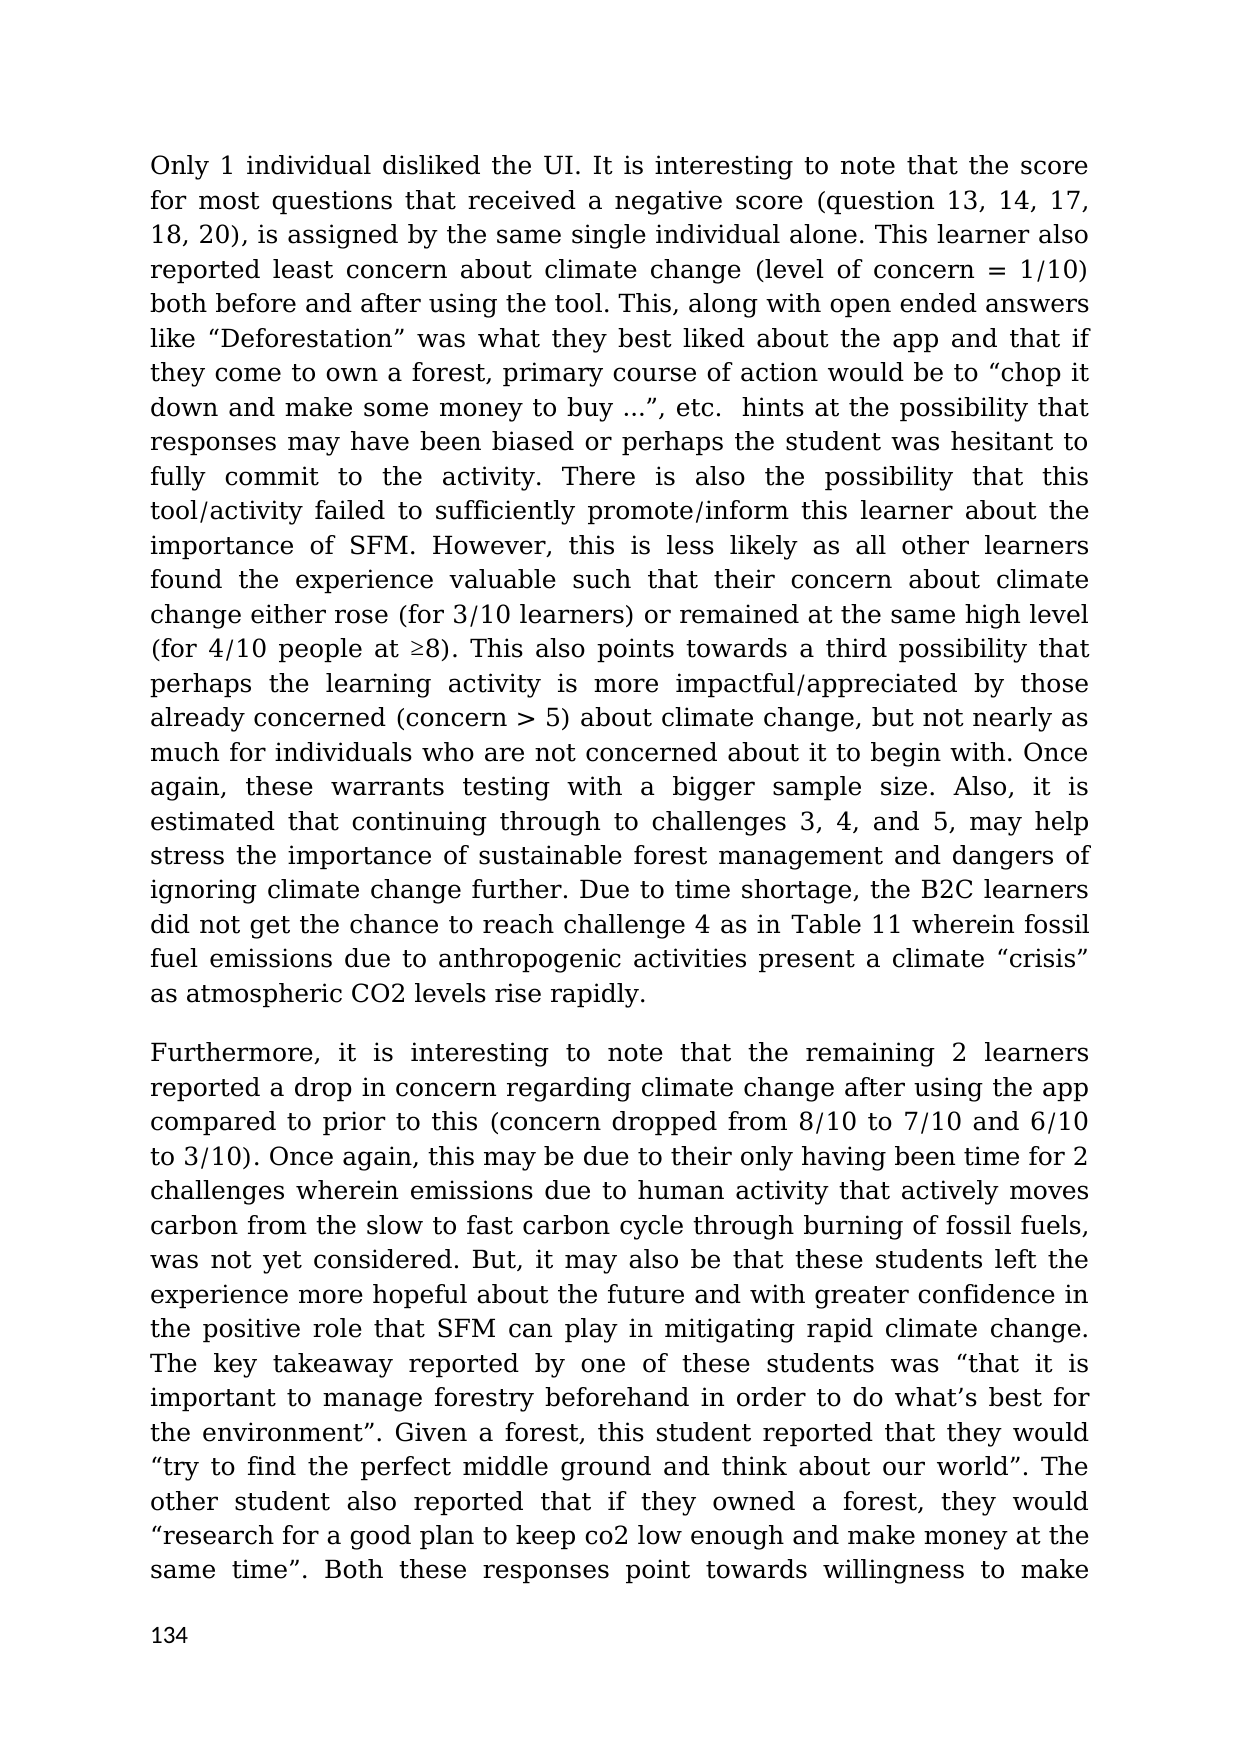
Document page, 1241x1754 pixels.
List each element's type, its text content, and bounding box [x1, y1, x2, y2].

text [150, 1037, 1090, 1584]
text Only 1 individual disliked the UI. It is interesting to note that the score for most questions that received a negative score (question 13, 14, 17, 18, 20), is assigned by the same single individual alone. This learner also reported least concern about climate change (level of concern = 1/10) both before and after using the tool. This, along with open ended answers like “Deforestation” was what they best liked about the app and that if they come to own a forest, primary course of action would be to “chop it down and make some money to buy …”, etc. hints at the possibility that responses may have been biased or perhaps the student was hesitant to fully commit to the activity. There is also the possibility that this tool/activity failed to sufficiently promote/inform this learner about the importance of SFM. However, this is less likely as all other learners found the experience valuable such that their concern about climate change either rose (for 3/10 learners) or remained at the same high level (for 4/10 people at 8). This also points towards a third possibility that perhaps the learning activity is more impactful/appreciated by those already concerned (concern > 5) about climate change, but not nearly as much for individuals who are not concerned about it to begin with. Once again, these warrants testing with a bigger sample size. Also, it is estimated that continuing through to challenges 3, 4, and 5, may help stress the importance of sustainable forest management and dangers of ignoring climate change further. Due to time shortage, the B2C learners did not get the chance to reach challenge 4 as in Table 11 wherein fossil fuel emissions due to anthropogenic activities present a climate “crisis” as atmospheric CO2 levels rise rapidly. [150, 150, 1090, 1007]
